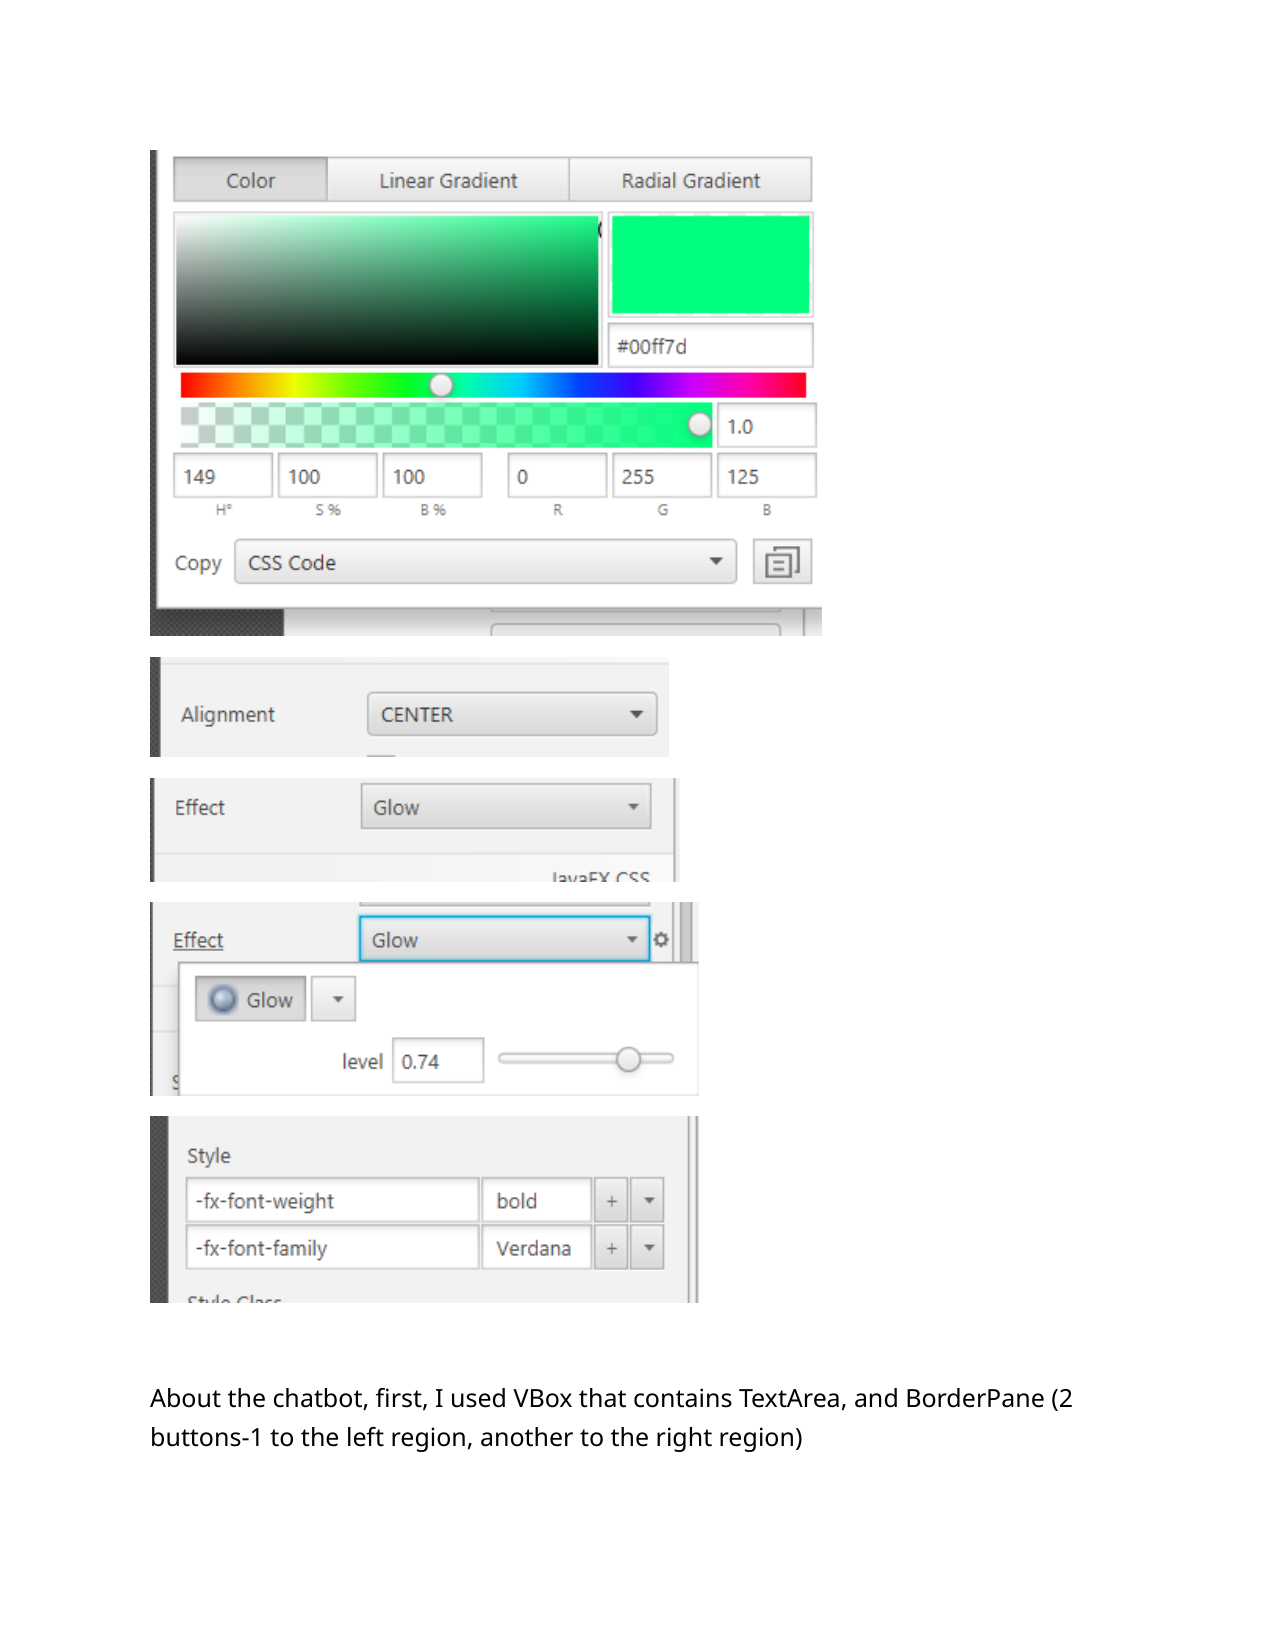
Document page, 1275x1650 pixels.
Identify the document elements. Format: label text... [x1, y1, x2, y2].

picture [150, 657, 669, 757]
picture [150, 1116, 699, 1303]
picture [150, 902, 699, 1096]
text About the chatbot, first, I used VBox that contains TextArea, and BorderPane (2 buttons-1 to the left region, another to the right region) [150, 1380, 1125, 1454]
picture [150, 778, 680, 882]
picture [150, 150, 822, 636]
